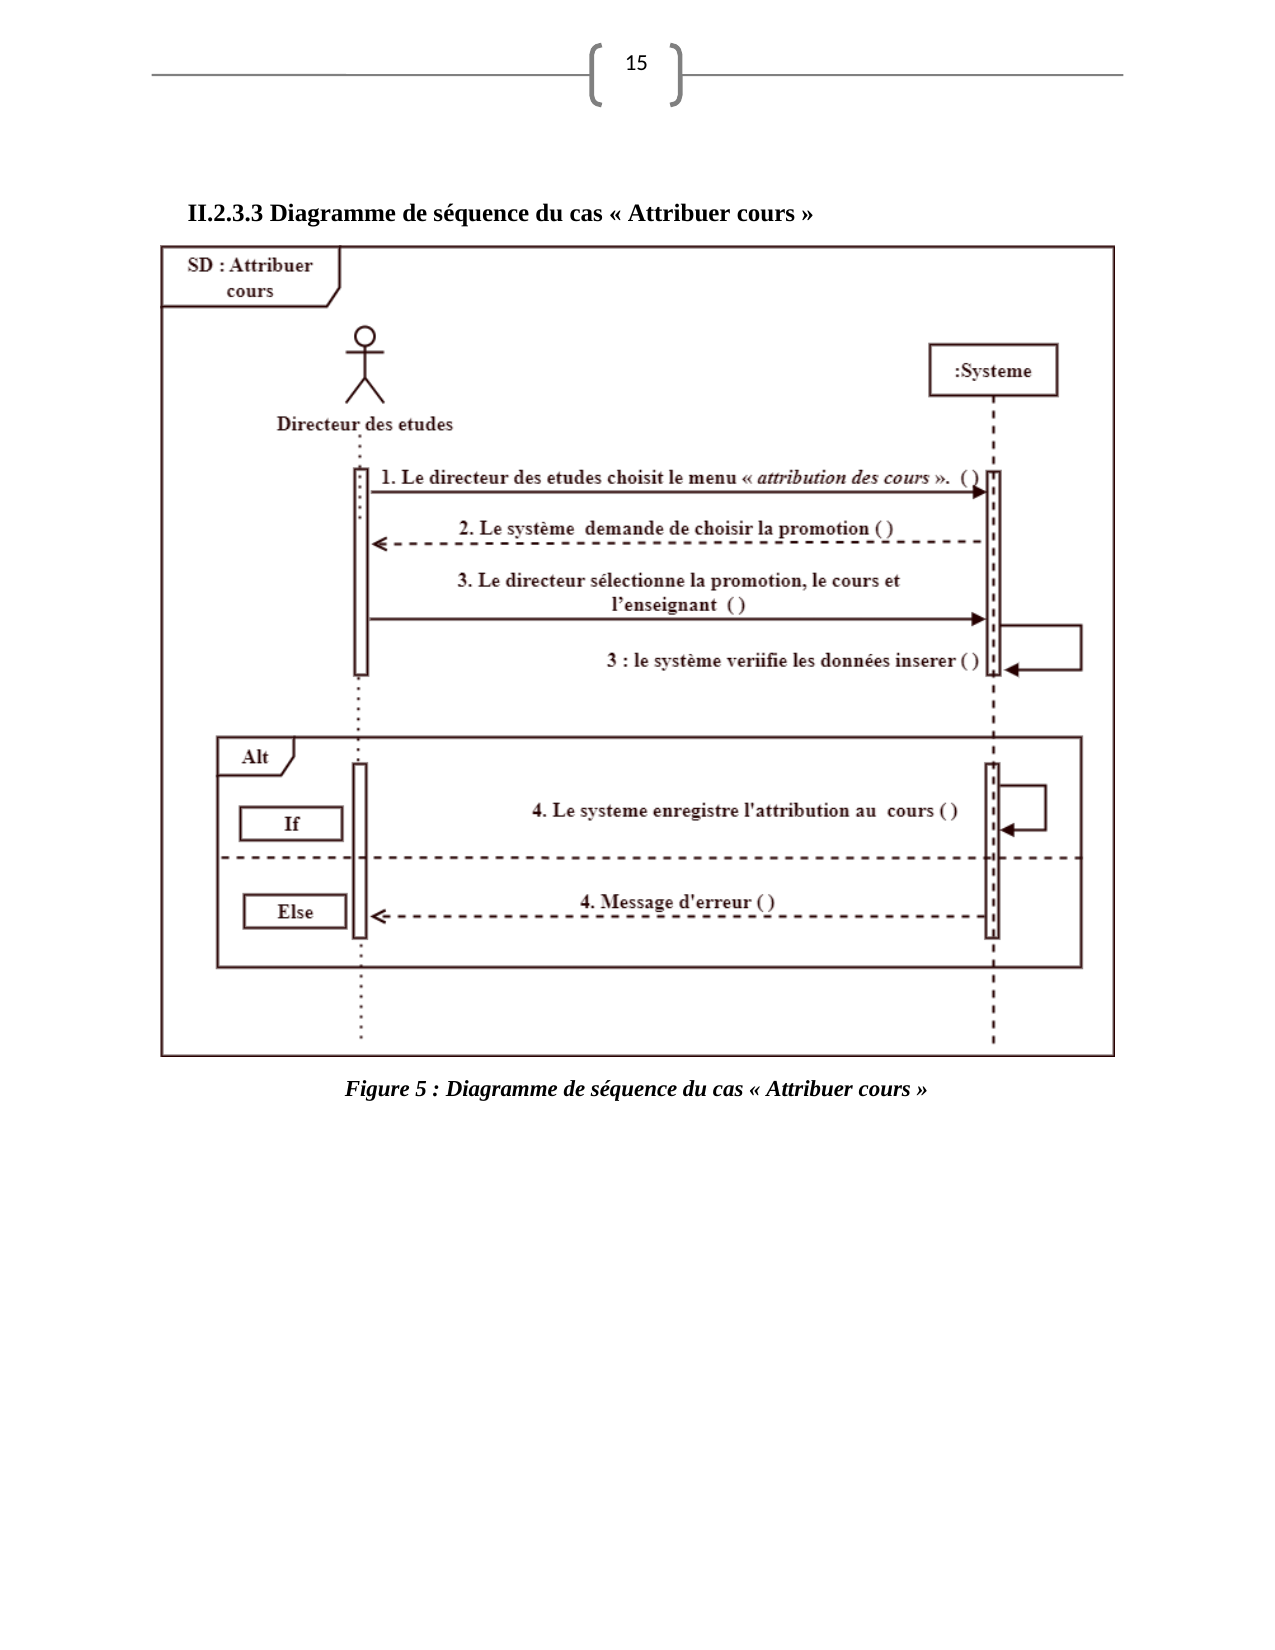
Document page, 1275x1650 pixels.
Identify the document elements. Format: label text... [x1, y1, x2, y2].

picture [160, 245, 1115, 1057]
text Figure 5 : Diagramme de séquence du cas « Attribuer cours » [150, 1075, 1125, 1102]
text II.2.3.3 Diagramme de séquence du cas « Attribuer cours » [187, 198, 1125, 226]
